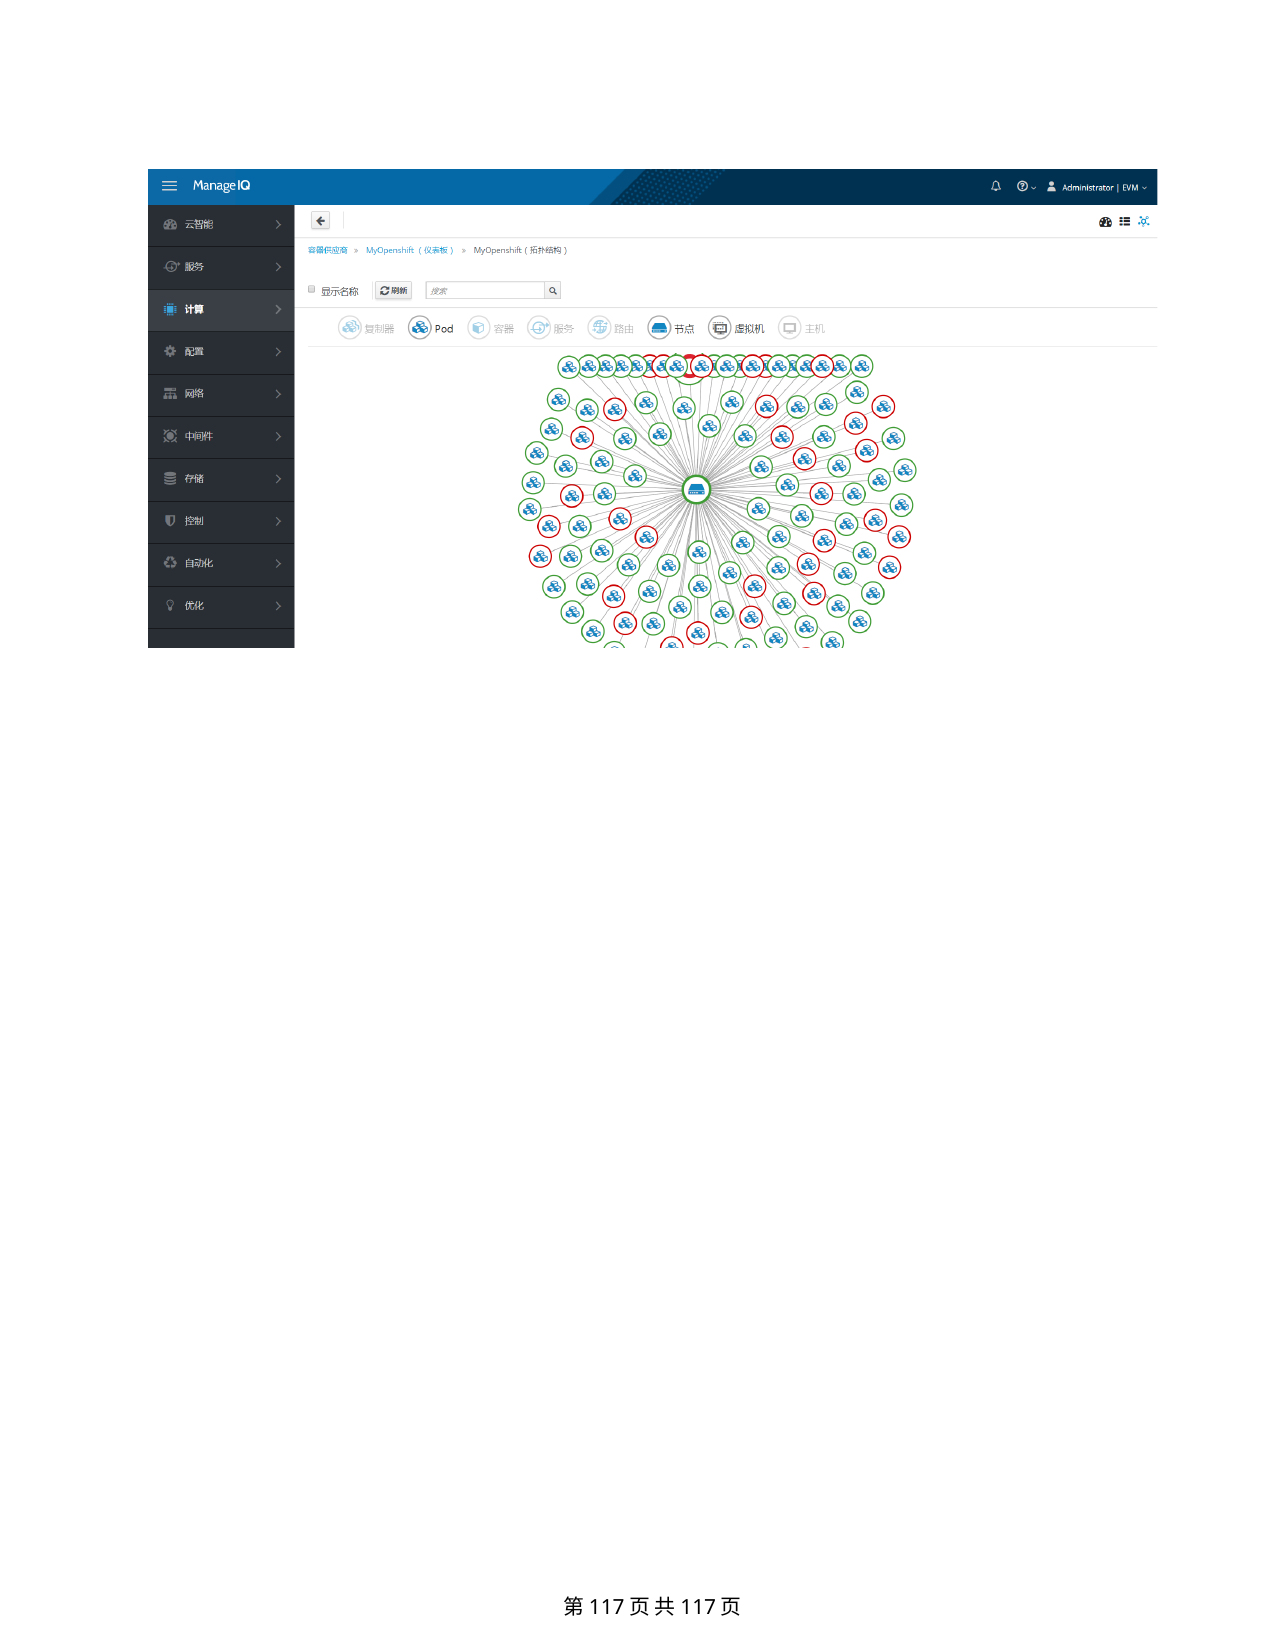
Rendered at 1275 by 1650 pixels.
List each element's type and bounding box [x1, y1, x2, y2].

picture [148, 169, 1158, 648]
